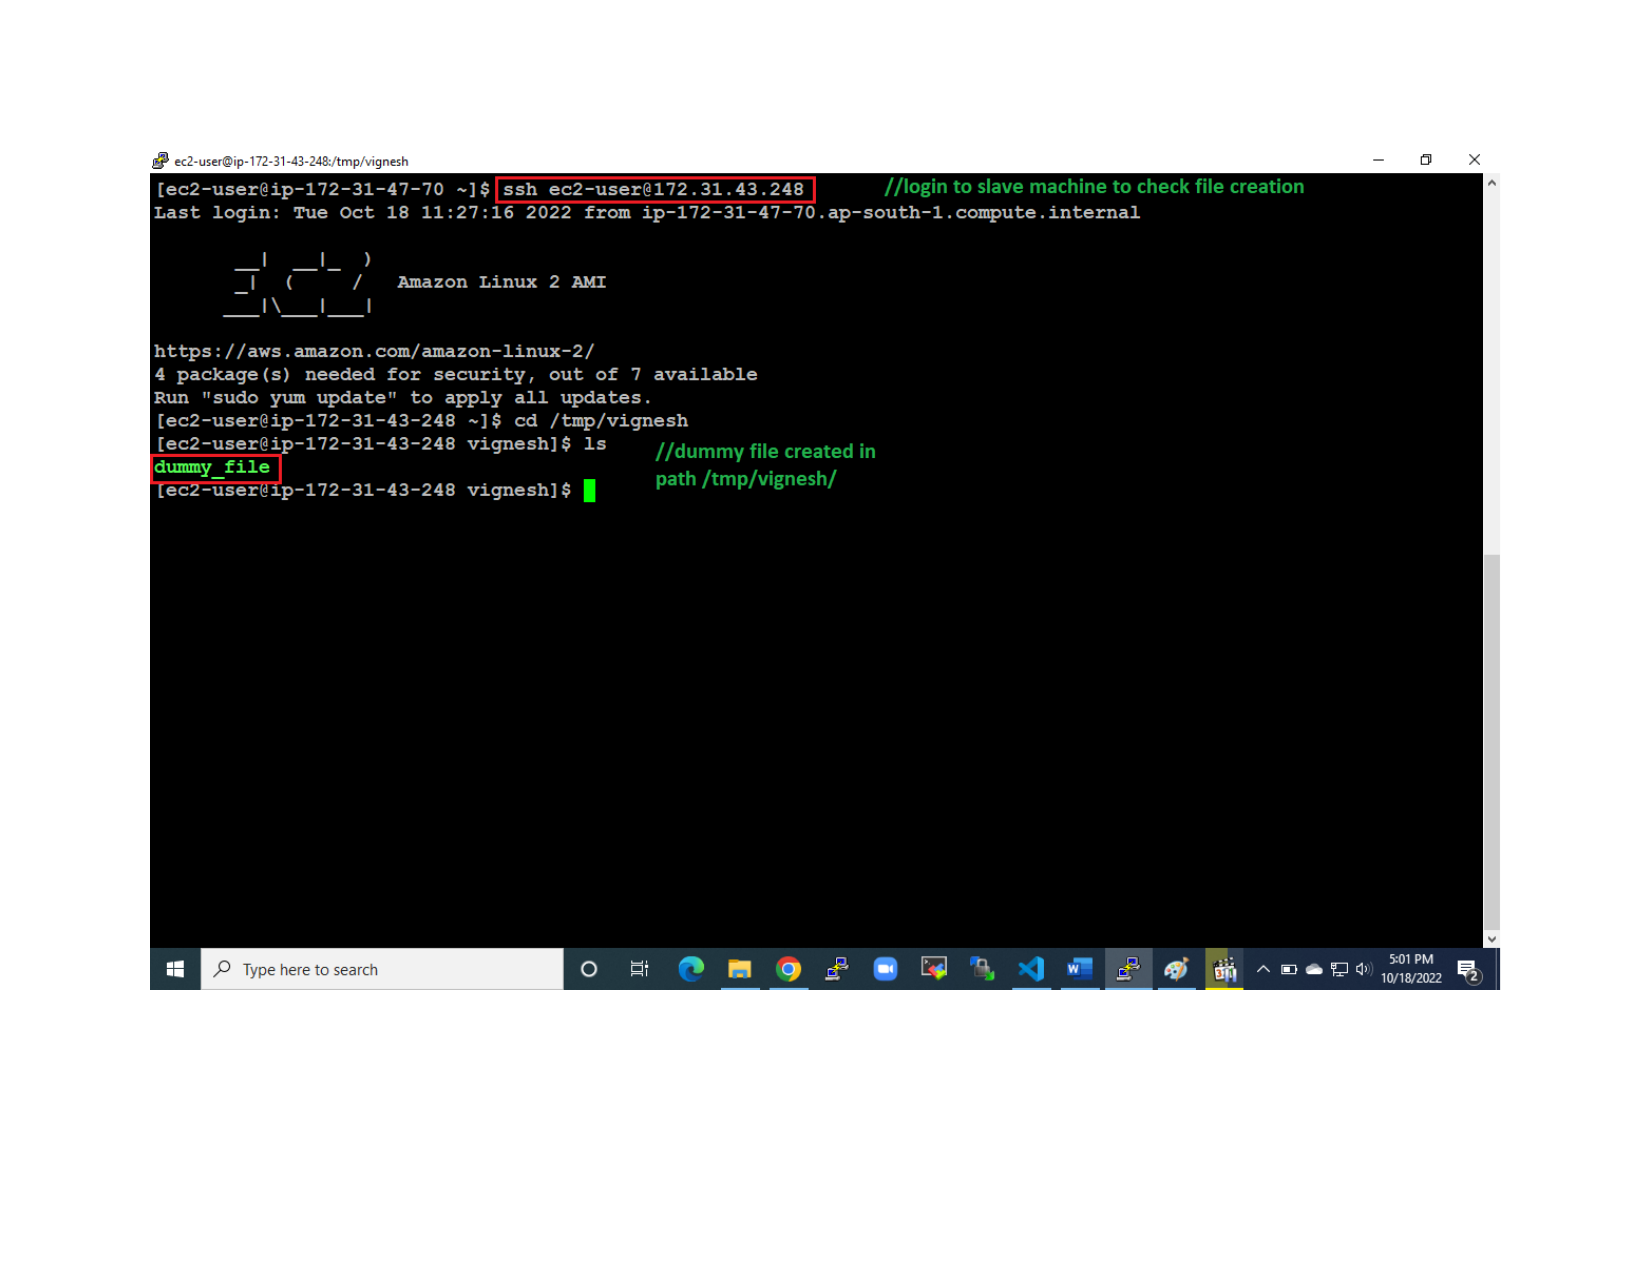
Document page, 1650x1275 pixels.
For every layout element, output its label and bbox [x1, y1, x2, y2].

picture [150, 150, 1500, 990]
